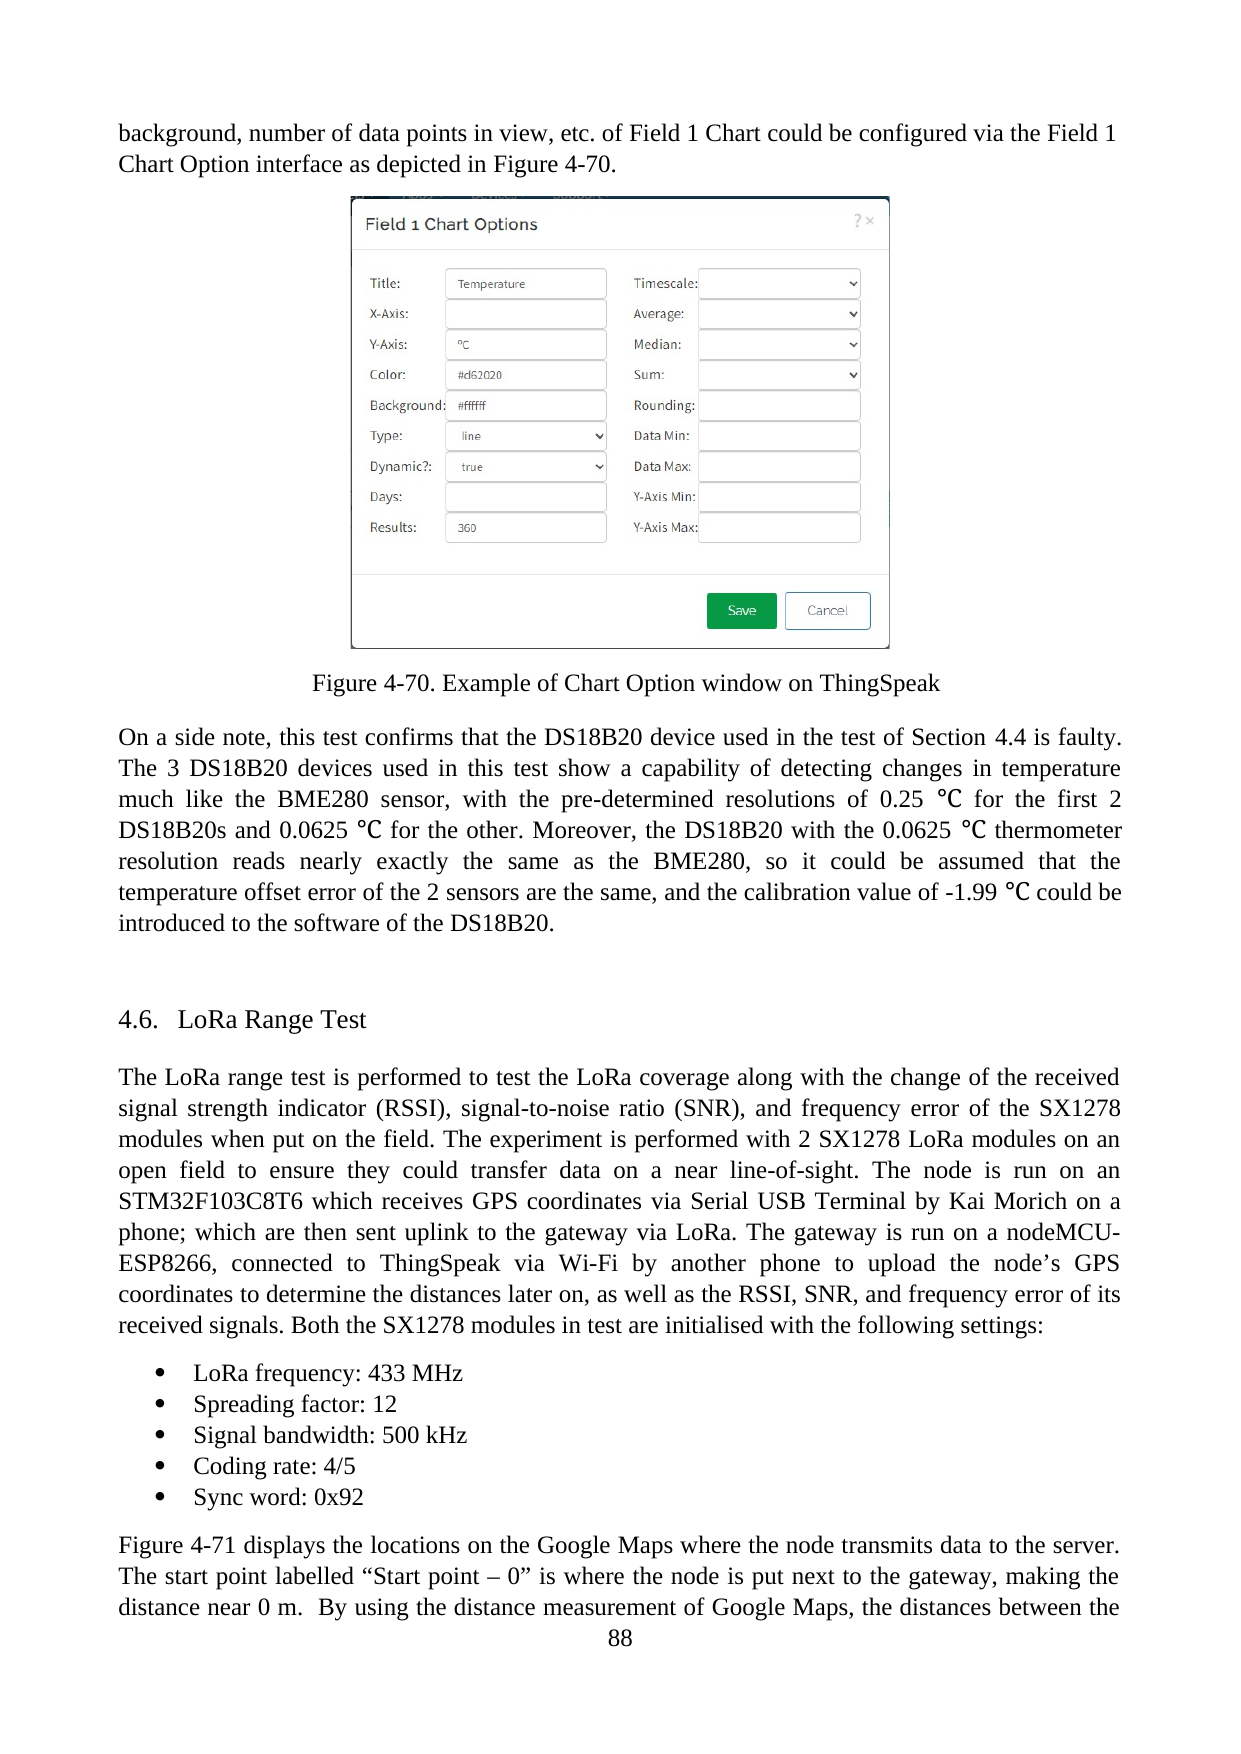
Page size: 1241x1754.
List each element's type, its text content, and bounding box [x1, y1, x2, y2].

list Signal bandwidth: 500 kHz [156, 1420, 1122, 1449]
text The LoRa range test is performed to test the LoRa coverage along with the change of the received signal strength indicator (RSSI), signal-to-noise ratio (SNR), and frequency error of the SX1278 modules when put on the field. The experiment is performed with 2 SX1278 LoRa modules on an open field to ensure they could transfer data on a near line-of-sight. The node is run on an STM32F103C8T6 which receives GPS coordinates via Serial USB Terminal by Kai Morich on a phone; which are then sent uplink to the gateway via LoRa. The gateway is run on a nodeMCU-ESP8266, connected to ThingSpeak via Wi-Fi by another phone to upload the node’s GPS coordinates to determine the distances later on, as well as the RSSI, SNR, and frequency error of its received signals. Both the SX1278 modules in test are initialised with the following settings: [118, 1062, 1122, 1339]
picture [350, 196, 890, 649]
list Spreading factor: 12 [156, 1389, 1122, 1418]
list Sync word: 0x92 [156, 1482, 1122, 1511]
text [118, 118, 1122, 178]
text On a side note, this test confirms that the DS18B20 device used in the test of Section 4.4 is faulty. The 3 DS18B20 devices used in this test show a capability of detecting changes in temperature much like the BME280 sensor, with the pre-determined resolutions of 0.25 ℃ for the first 2 DS18B20s and 0.0625 ℃ for the other. Moreover, the DS18B20 with the 0.0625 ℃ thermometer resolution reads nearly exactly the same as the BME280, so it could be assumed that the temperature offset error of the 2 sensors are the same, and the calibration value of -1.99 ℃ could be introduced to the software of the DS18B20. [118, 722, 1122, 937]
list LoRa frequency: 433 MHz [156, 1358, 1122, 1387]
list Coding rate: 4/5 [156, 1451, 1122, 1480]
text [118, 1530, 1122, 1621]
subtitle LoRa Range Test [118, 1003, 1122, 1034]
